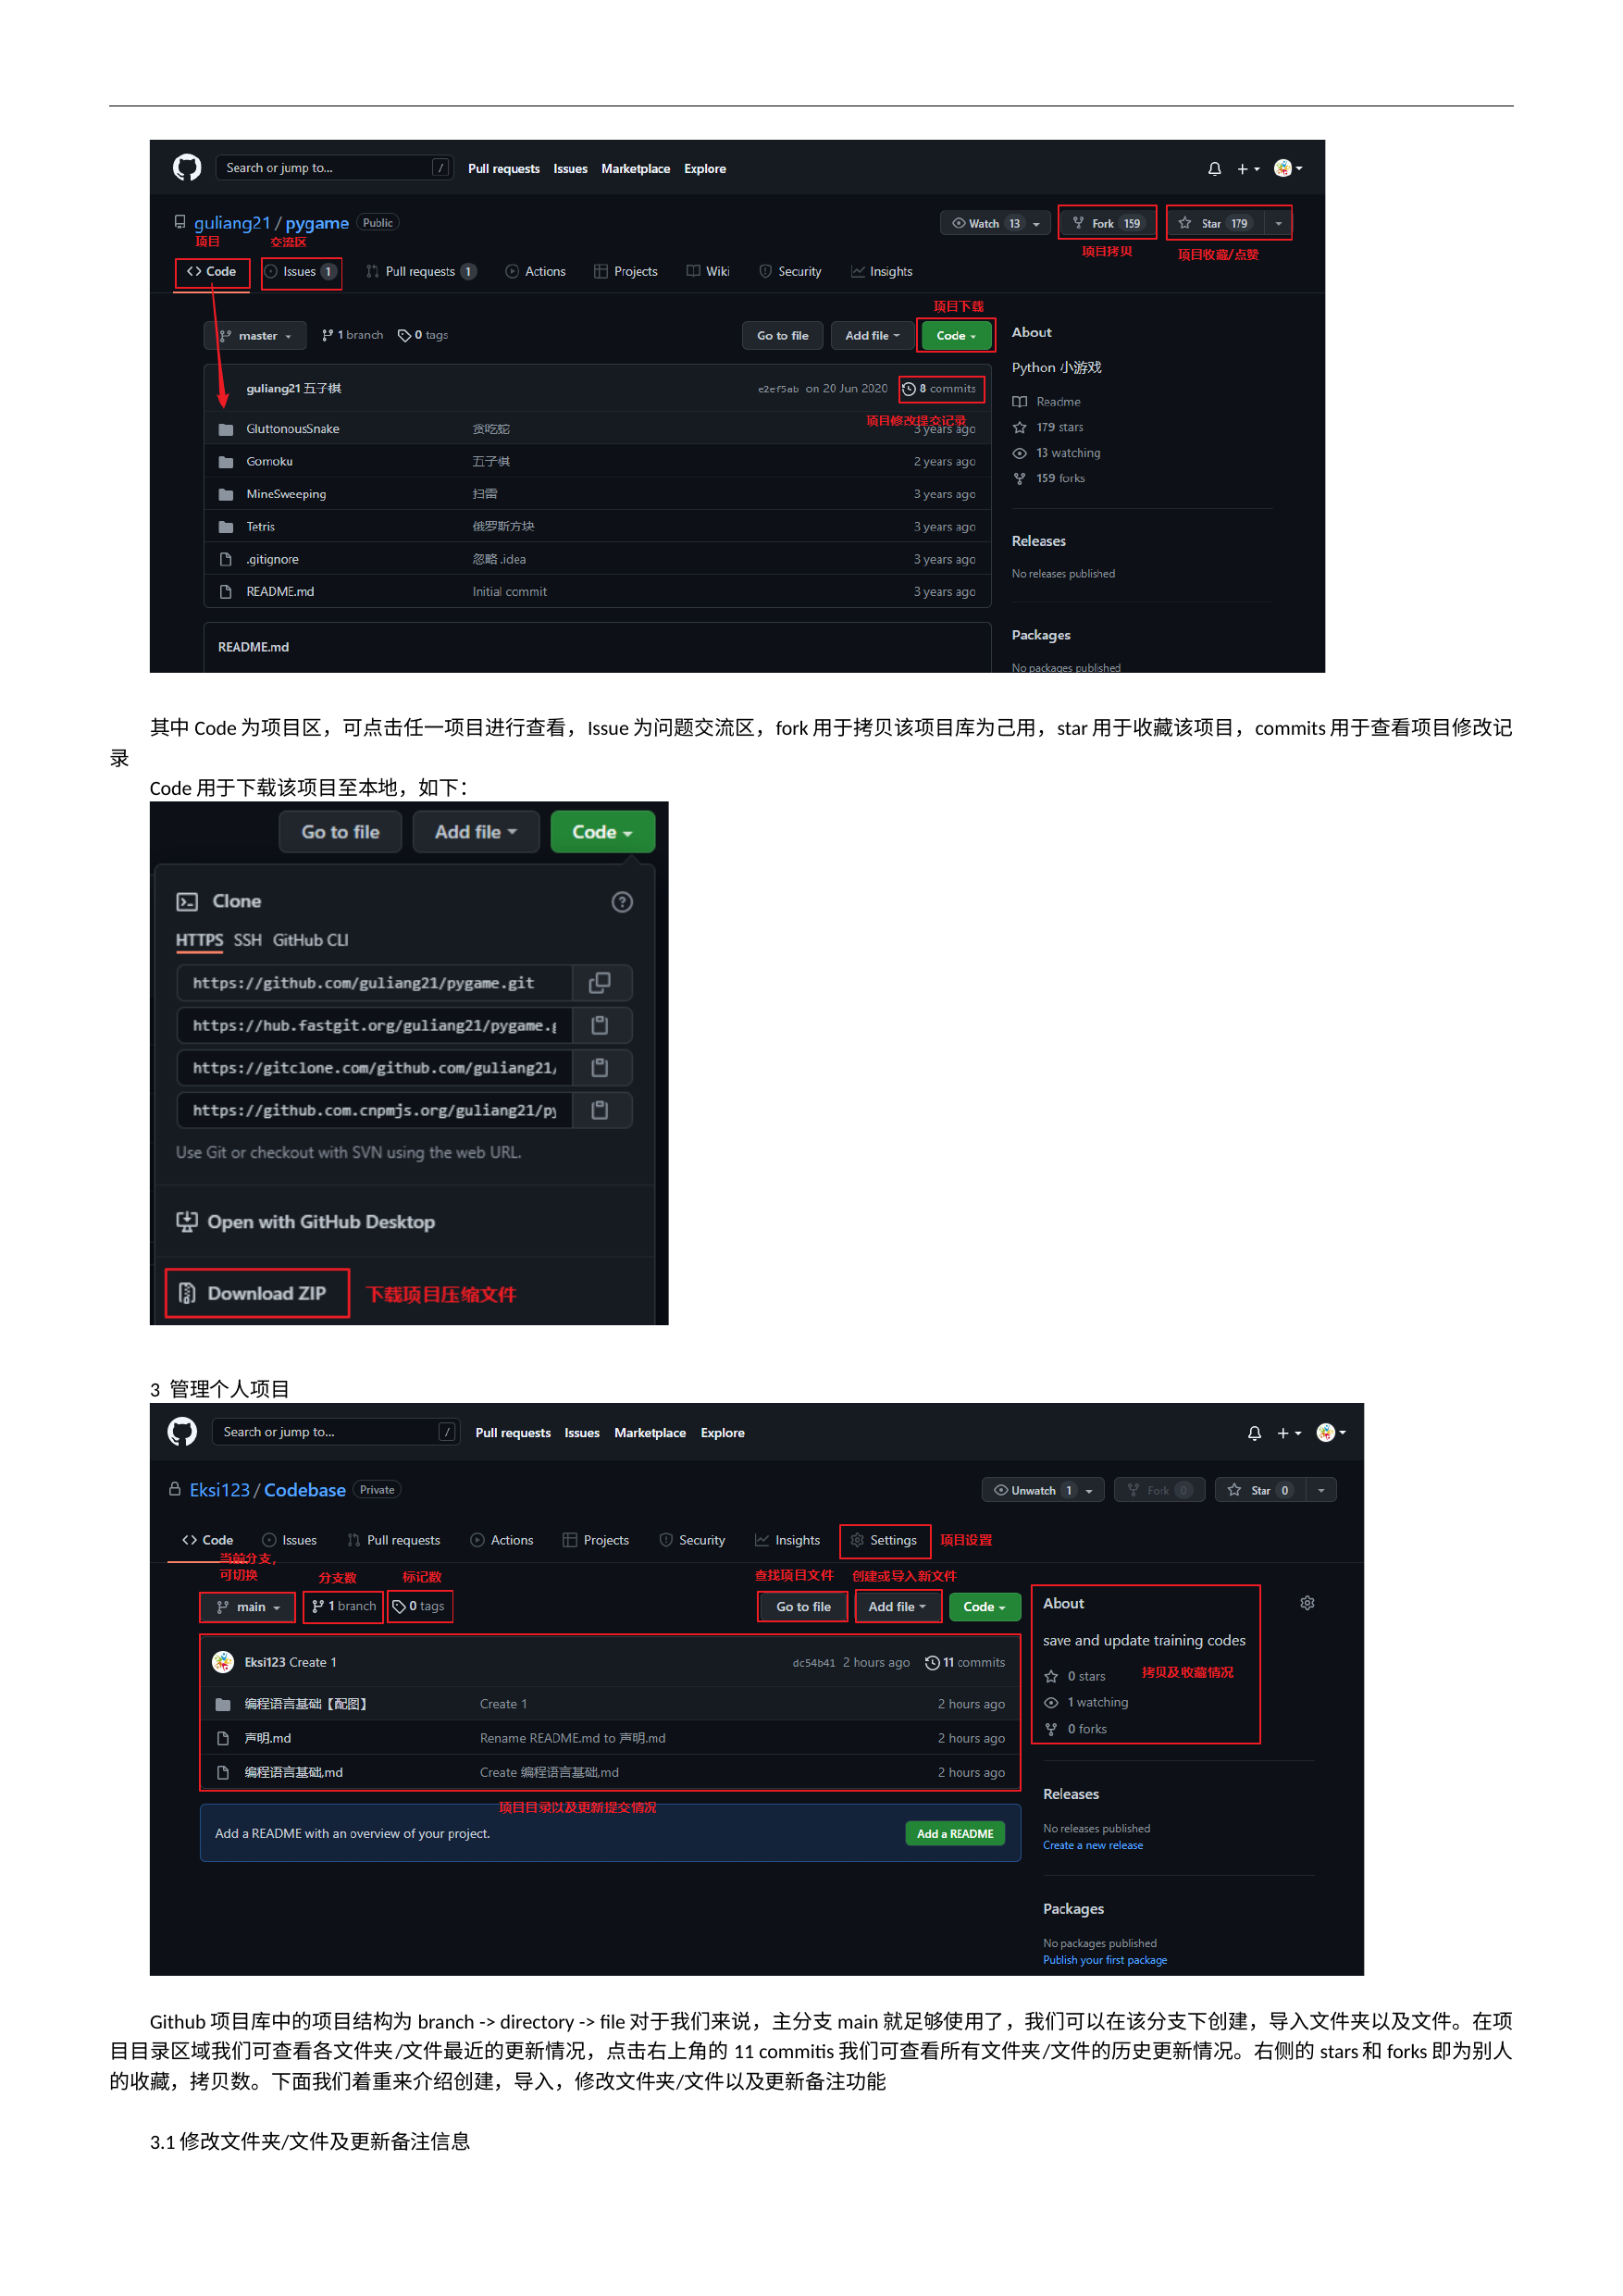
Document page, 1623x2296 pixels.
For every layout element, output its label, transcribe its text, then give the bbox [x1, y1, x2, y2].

picture [149, 140, 1326, 673]
text 其中Code为项目区，可点击任一项目进行查看，Issue为问题交流区，fork用于拷贝该项目库为己用，star用于收藏该项目，commits用于查看项目修改记录 [109, 712, 1514, 772]
picture [149, 801, 669, 1325]
text Github项目库中的项目结构为branch -> directory -> file对于我们来说，主分支main就足够使用了，我们可以在该分支下创建，导入文件夹以及文件。在项目目录区域我们可查看各文件夹/文件最近的更新情况，点击右上角的11 commitis我们可查看所有文件夹/文件的历史更新情况。右侧的stars和forks即为别人的收藏，拷贝数。下面我们着重来介绍创建，导入，修改文件夹/文件以及更新备注功能 [109, 2004, 1514, 2095]
text 3.1 修改文件夹/文件及更新备注信息 [109, 2125, 1514, 2155]
text 3 管理个人项目 [109, 1373, 1514, 1403]
text Code用于下载该项目至本地，如下： [109, 772, 1514, 801]
picture [149, 1403, 1365, 1976]
